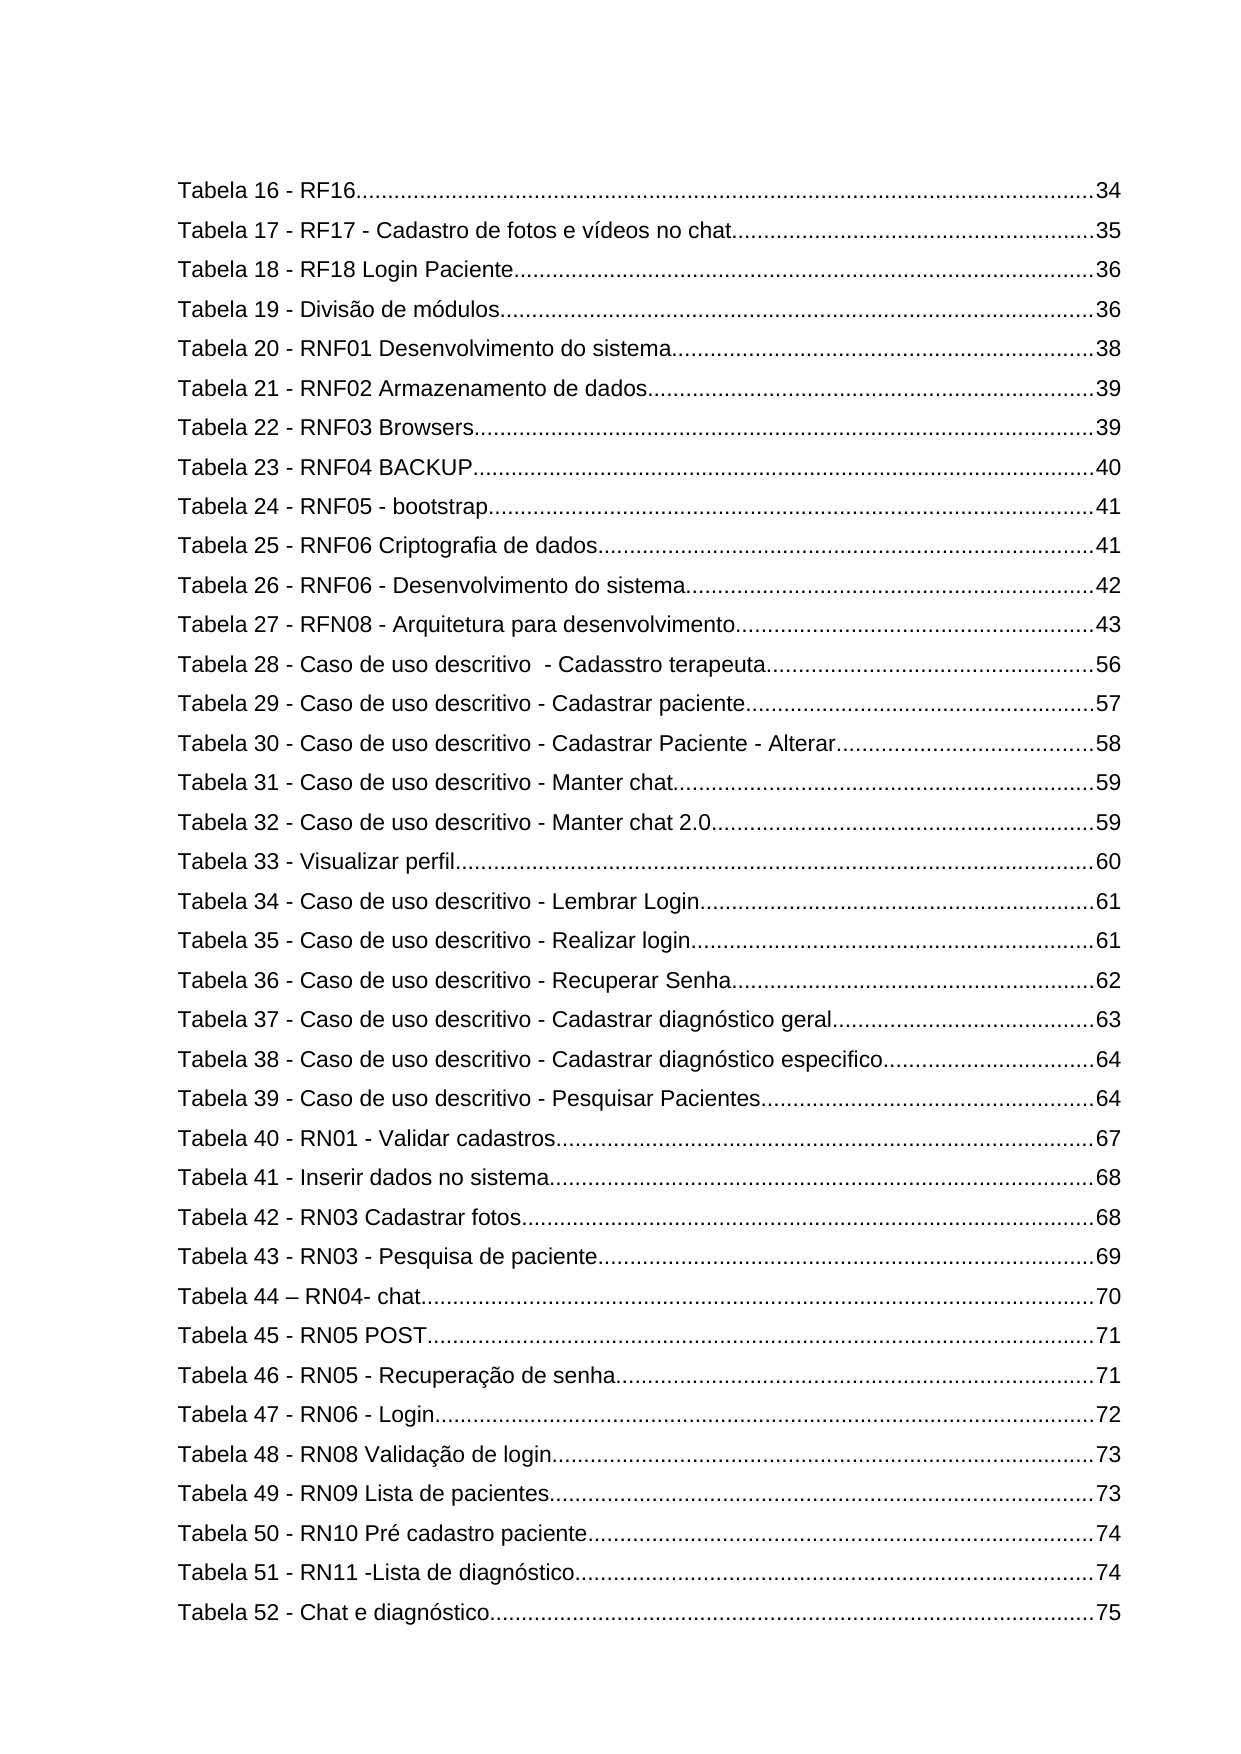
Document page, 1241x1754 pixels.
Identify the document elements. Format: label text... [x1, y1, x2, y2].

text Tabela 19 - Divisão de módulos 36 [177, 296, 1122, 322]
text Tabela 43 - RN03 - Pesquisa de paciente 69 [177, 1243, 1122, 1269]
text Tabela 32 - Caso de uso descritivo - Manter chat 2.0 59 [177, 809, 1122, 835]
text Tabela 45 - RN05 POST 71 [177, 1322, 1122, 1348]
text Tabela 24 - RNF05 - bootstrap 41 [177, 493, 1122, 519]
text Tabela 20 - RNF01 Desenvolvimento do sistema 38 [177, 335, 1122, 361]
text Tabela 34 - Caso de uso descritivo - Lembrar Login 61 [177, 888, 1122, 914]
text Tabela 49 - RN09 Lista de pacientes 73 [177, 1480, 1122, 1506]
text Tabela 40 - RN01 - Validar cadastros 67 [177, 1125, 1122, 1151]
text Tabela 51 - RN11 -Lista de diagnóstico 74 [177, 1559, 1122, 1585]
text Tabela 23 - RNF04 BACKUP 40 [177, 453, 1122, 480]
text Tabela 30 - Caso de uso descritivo - Cadastrar Paciente - Alterar 58 [177, 730, 1122, 756]
text Tabela 50 - RN10 Pré cadastro paciente 74 [177, 1519, 1122, 1546]
text Tabela 37 - Caso de uso descritivo - Cadastrar diagnóstico geral 63 [177, 1006, 1122, 1033]
text Tabela 35 - Caso de uso descritivo - Realizar login 61 [177, 927, 1122, 954]
text Tabela 48 - RN08 Validação de login 73 [177, 1441, 1122, 1467]
text Tabela 44 – RN04- chat 70 [177, 1283, 1122, 1309]
text Tabela 22 - RNF03 Browsers 39 [177, 414, 1122, 440]
text Tabela 16 - RF16 34 [177, 177, 1122, 203]
text Tabela 17 - RF17 - Cadastro de fotos e vídeos no chat 35 [177, 217, 1122, 243]
text Tabela 29 - Caso de uso descritivo - Cadastrar paciente 57 [177, 690, 1122, 717]
text Tabela 21 - RNF02 Armazenamento de dados 39 [177, 374, 1122, 401]
text Tabela 42 - RN03 Cadastrar fotos 68 [177, 1204, 1122, 1230]
text Tabela 33 - Visualizar perfil 60 [177, 848, 1122, 875]
text Tabela 52 - Chat e diagnóstico 75 [177, 1598, 1122, 1625]
text Tabela 47 - RN06 - Login 72 [177, 1401, 1122, 1427]
text Tabela 25 - RNF06 Criptografia de dados 41 [177, 532, 1122, 559]
text Tabela 38 - Caso de uso descritivo - Cadastrar diagnóstico especifico 64 [177, 1046, 1122, 1072]
text Tabela 46 - RN05 - Recuperação de senha 71 [177, 1362, 1122, 1388]
text Tabela 41 - Inserir dados no sistema 68 [177, 1164, 1122, 1191]
text Tabela 31 - Caso de uso descritivo - Manter chat 59 [177, 769, 1122, 796]
text Tabela 39 - Caso de uso descritivo - Pesquisar Pacientes 64 [177, 1085, 1122, 1112]
text Tabela 18 - RF18 Login Paciente 36 [177, 256, 1122, 282]
text Tabela 36 - Caso de uso descritivo - Recuperar Senha 62 [177, 967, 1122, 993]
text Tabela 27 - RFN08 - Arquitetura para desenvolvimento 43 [177, 611, 1122, 638]
text Tabela 26 - RNF06 - Desenvolvimento do sistema 42 [177, 572, 1122, 598]
text Tabela 28 - Caso de uso descritivo - Cadasstro terapeuta 56 [177, 651, 1122, 677]
